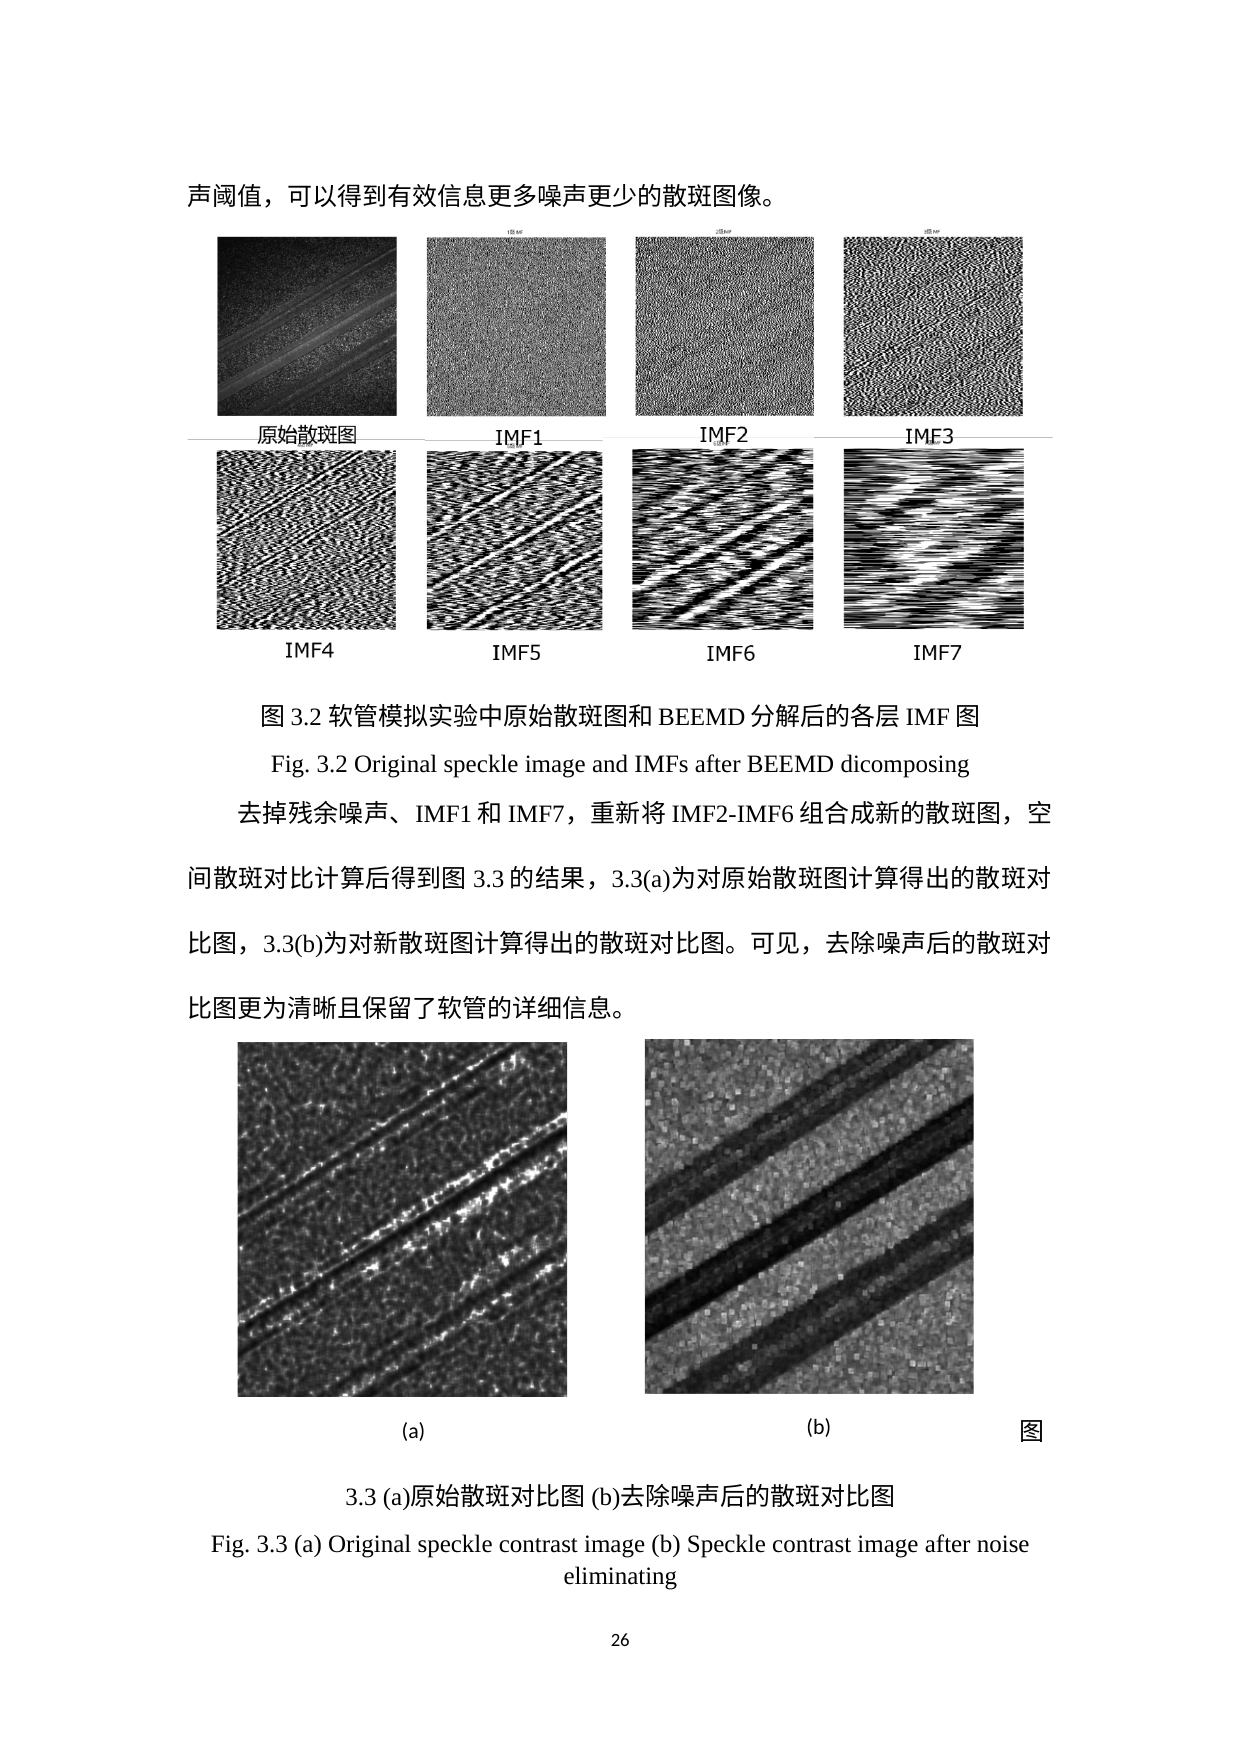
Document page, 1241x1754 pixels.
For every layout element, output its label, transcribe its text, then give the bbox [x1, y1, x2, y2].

text Fig. 3.2 Original speckle image and IMFs after BEEMD dicomposing [187, 747, 1053, 779]
text Fig. 3.3 (a) Original speckle contrast image (b) Speckle contrast image after noise eliminating [187, 1527, 1053, 1592]
text 图3.2 软管模拟实验中原始散斑图和BEEMD分解后的各层IMF图 [187, 682, 1053, 747]
text 图3.3 (a)原始散斑对比图 (b)去除噪声后的散斑对比图 [187, 1397, 1053, 1527]
picture [187, 227, 1053, 677]
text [187, 162, 1053, 227]
picture [237, 1039, 974, 1397]
text 去掉残余噪声、IMF1和IMF7，重新将IMF2-IMF6组合成新的散斑图，空间散斑对比计算后得到图3.3的结果，3.3(a)为对原始散斑图计算得出的散斑对比图，3.3(b)为对新散斑图计算得出的散斑对比图。可见，去除噪声后的散斑对比图更为清晰且保留了软管的详细信息。 [187, 779, 1053, 1039]
